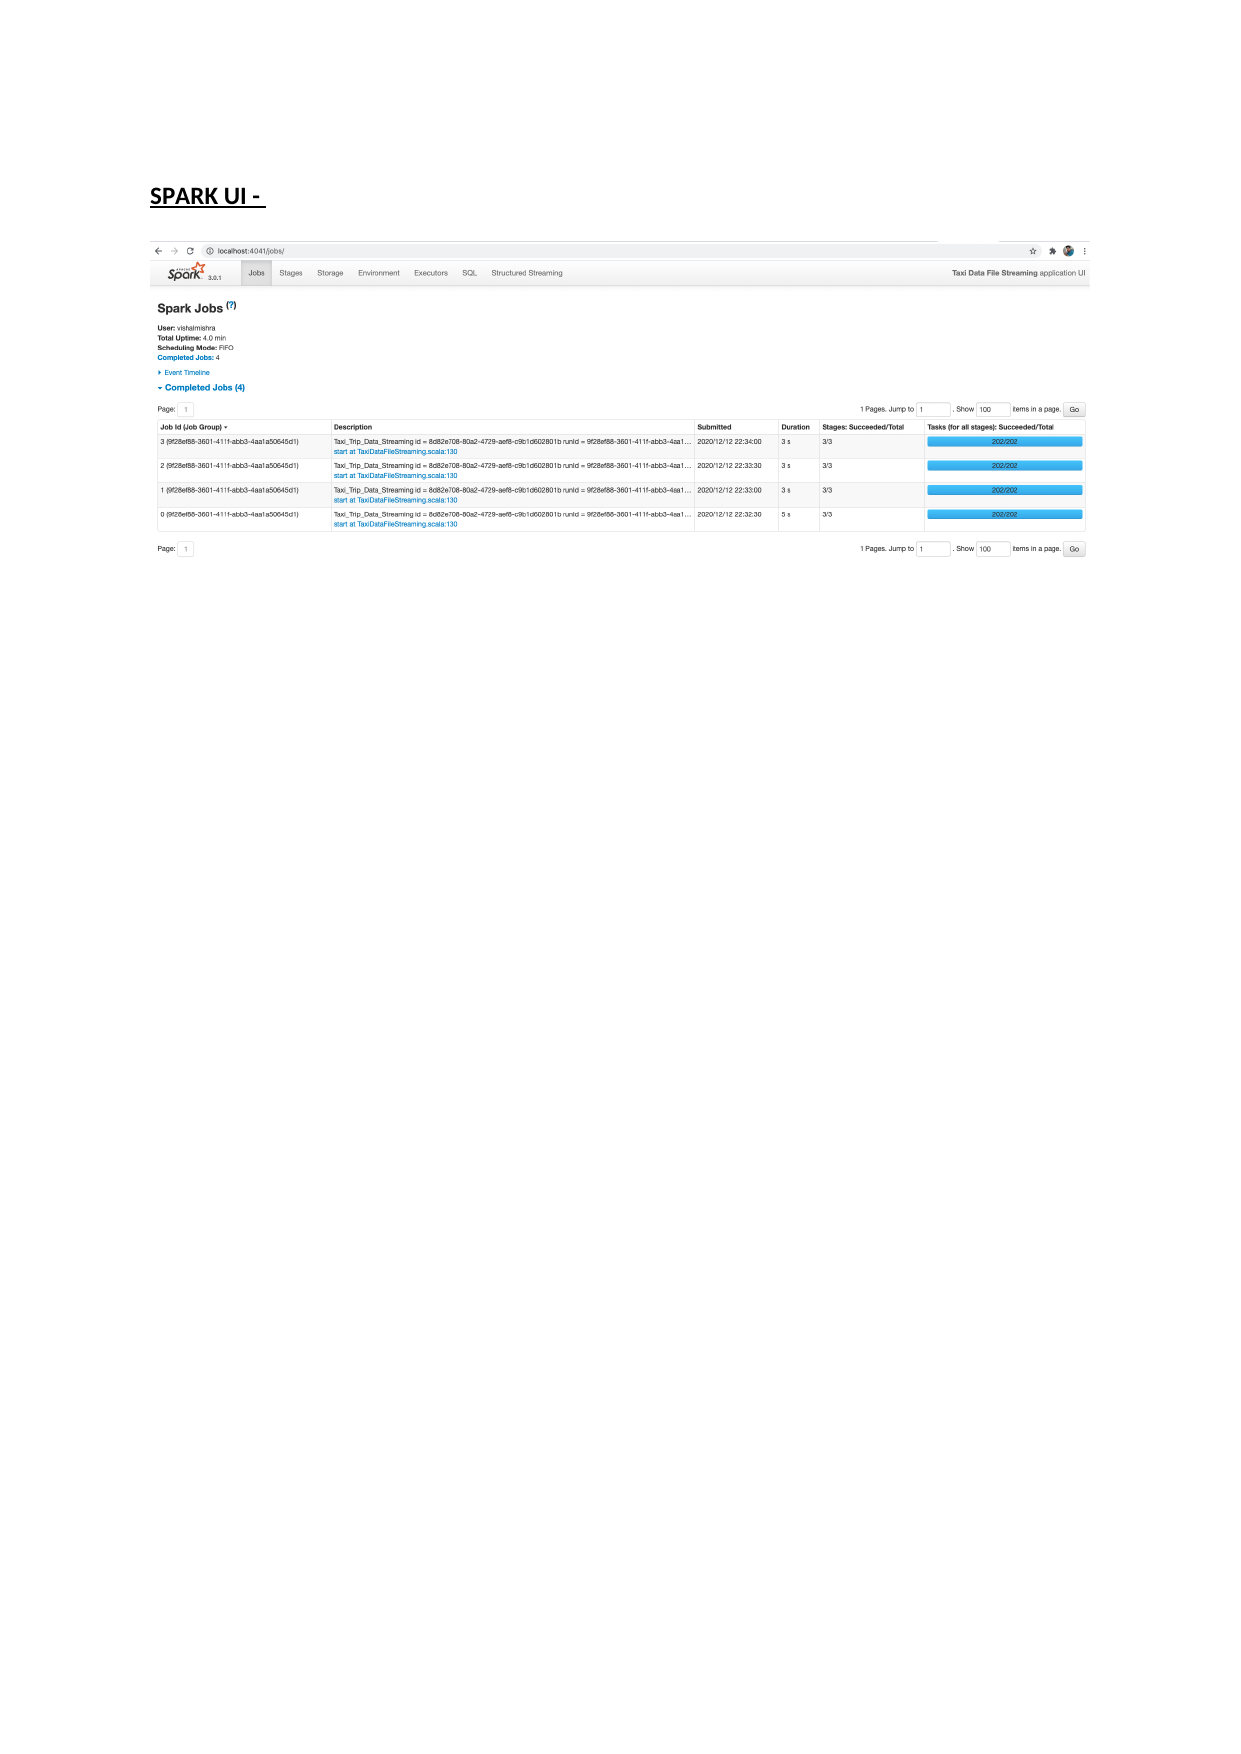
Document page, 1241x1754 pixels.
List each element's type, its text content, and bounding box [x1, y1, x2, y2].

text SPARK UI - [150, 181, 1090, 211]
picture [150, 241, 1090, 568]
